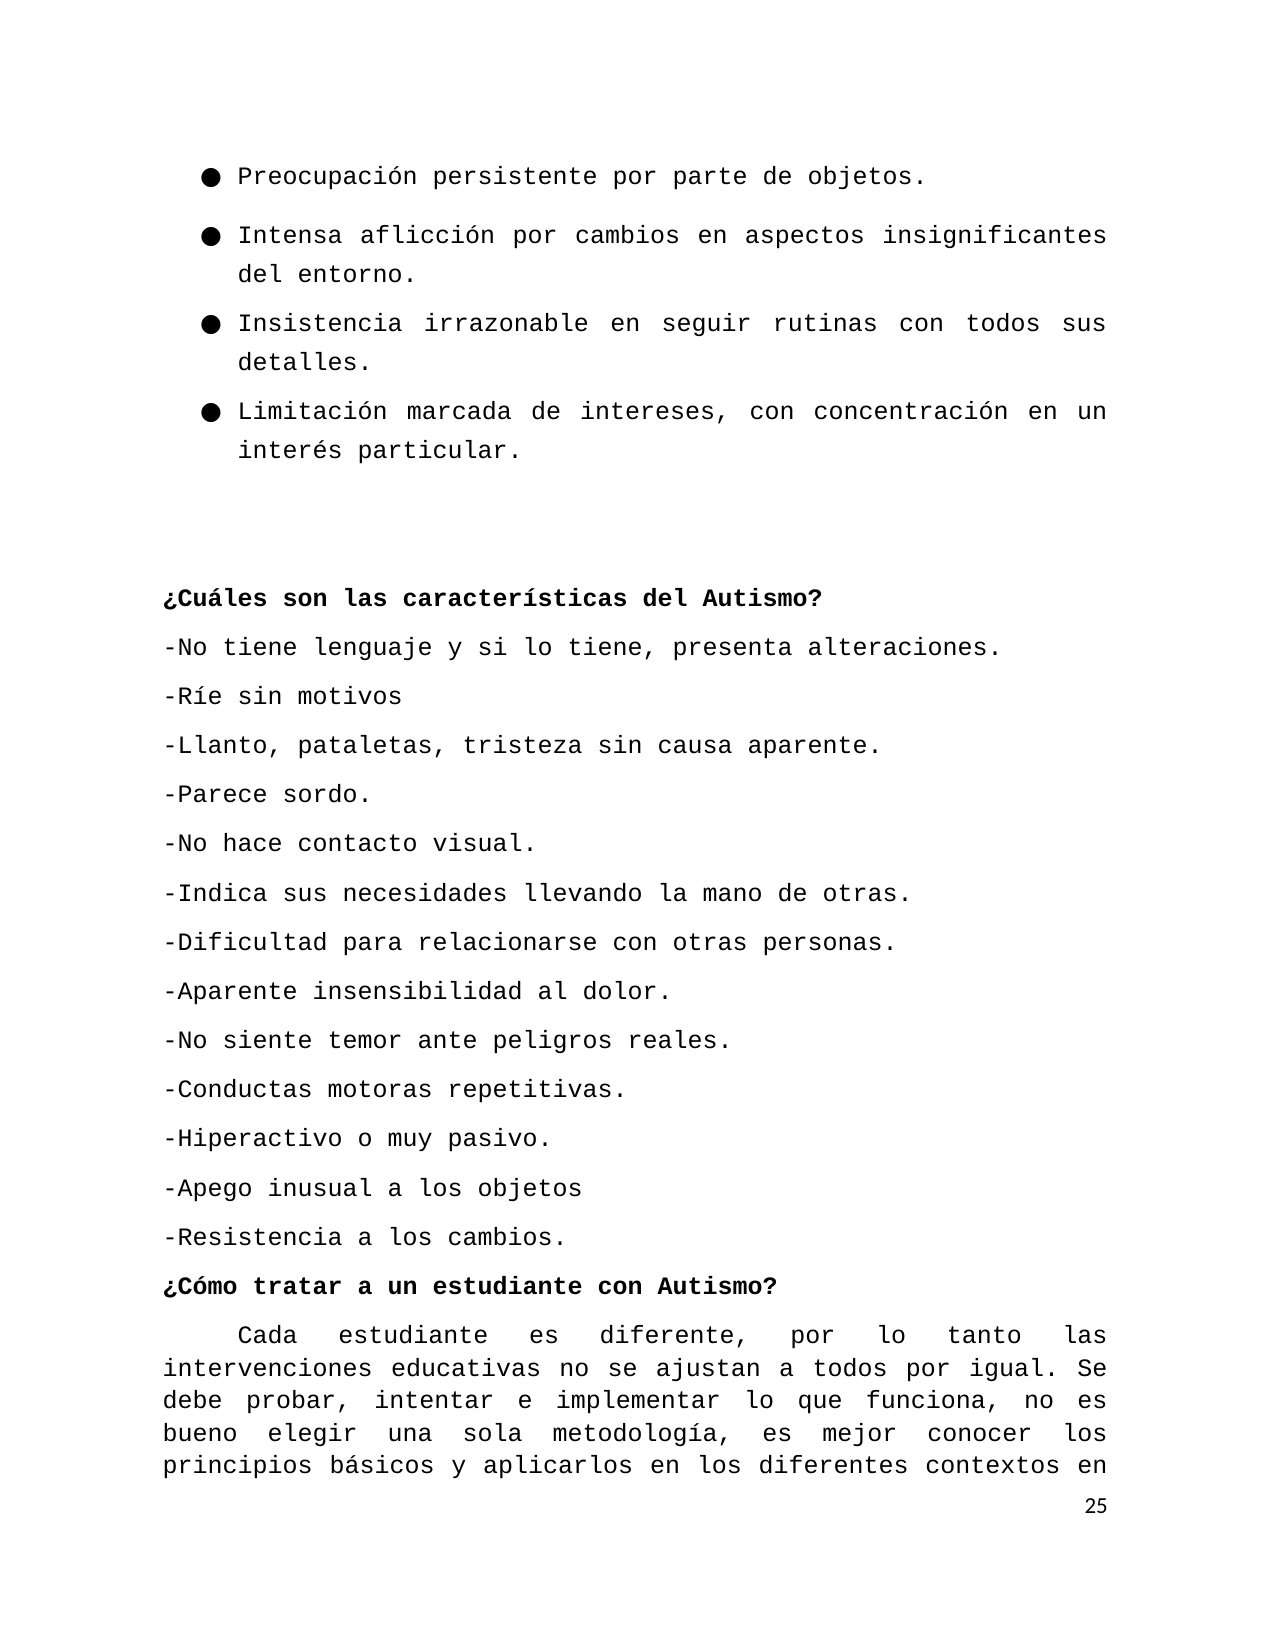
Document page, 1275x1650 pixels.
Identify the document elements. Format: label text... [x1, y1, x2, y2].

text -Parece sordo. [162, 782, 1107, 810]
list Limitación marcada de intereses, con concentración en un interés particular. [200, 382, 1107, 466]
text -Ríe sin motivos [162, 683, 1107, 712]
text -Indica sus necesidades llevando la mano de otras. [162, 880, 1107, 908]
text -Apego inusual a los objetos [162, 1175, 1107, 1203]
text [162, 1323, 1107, 1481]
text -Dificultad para relacionarse con otras personas. [162, 929, 1107, 958]
text -Hiperactivo o muy pasivo. [162, 1126, 1107, 1154]
text ¿Cómo tratar a un estudiante con Autismo? [162, 1273, 1107, 1302]
text -Conductas motoras repetitivas. [162, 1077, 1107, 1105]
text -Aparente insensibilidad al dolor. [162, 978, 1107, 1007]
text ¿Cuáles son las características del Autismo? [162, 585, 1107, 613]
text -No hace contacto visual. [162, 831, 1107, 859]
text -No siente temor ante peligros reales. [162, 1028, 1107, 1056]
text -Resistencia a los cambios. [162, 1224, 1107, 1253]
text -No tiene lenguaje y si lo tiene, presenta alteraciones. [162, 634, 1107, 663]
list Intensa aflicción por cambios en aspectos insignificantes del entorno. [200, 206, 1107, 290]
list Insistencia irrazonable en seguir rutinas con todos sus detalles. [200, 294, 1107, 378]
list Preocupación persistente por parte de objetos. [200, 148, 1107, 199]
text -Llanto, pataletas, tristeza sin causa aparente. [162, 733, 1107, 761]
